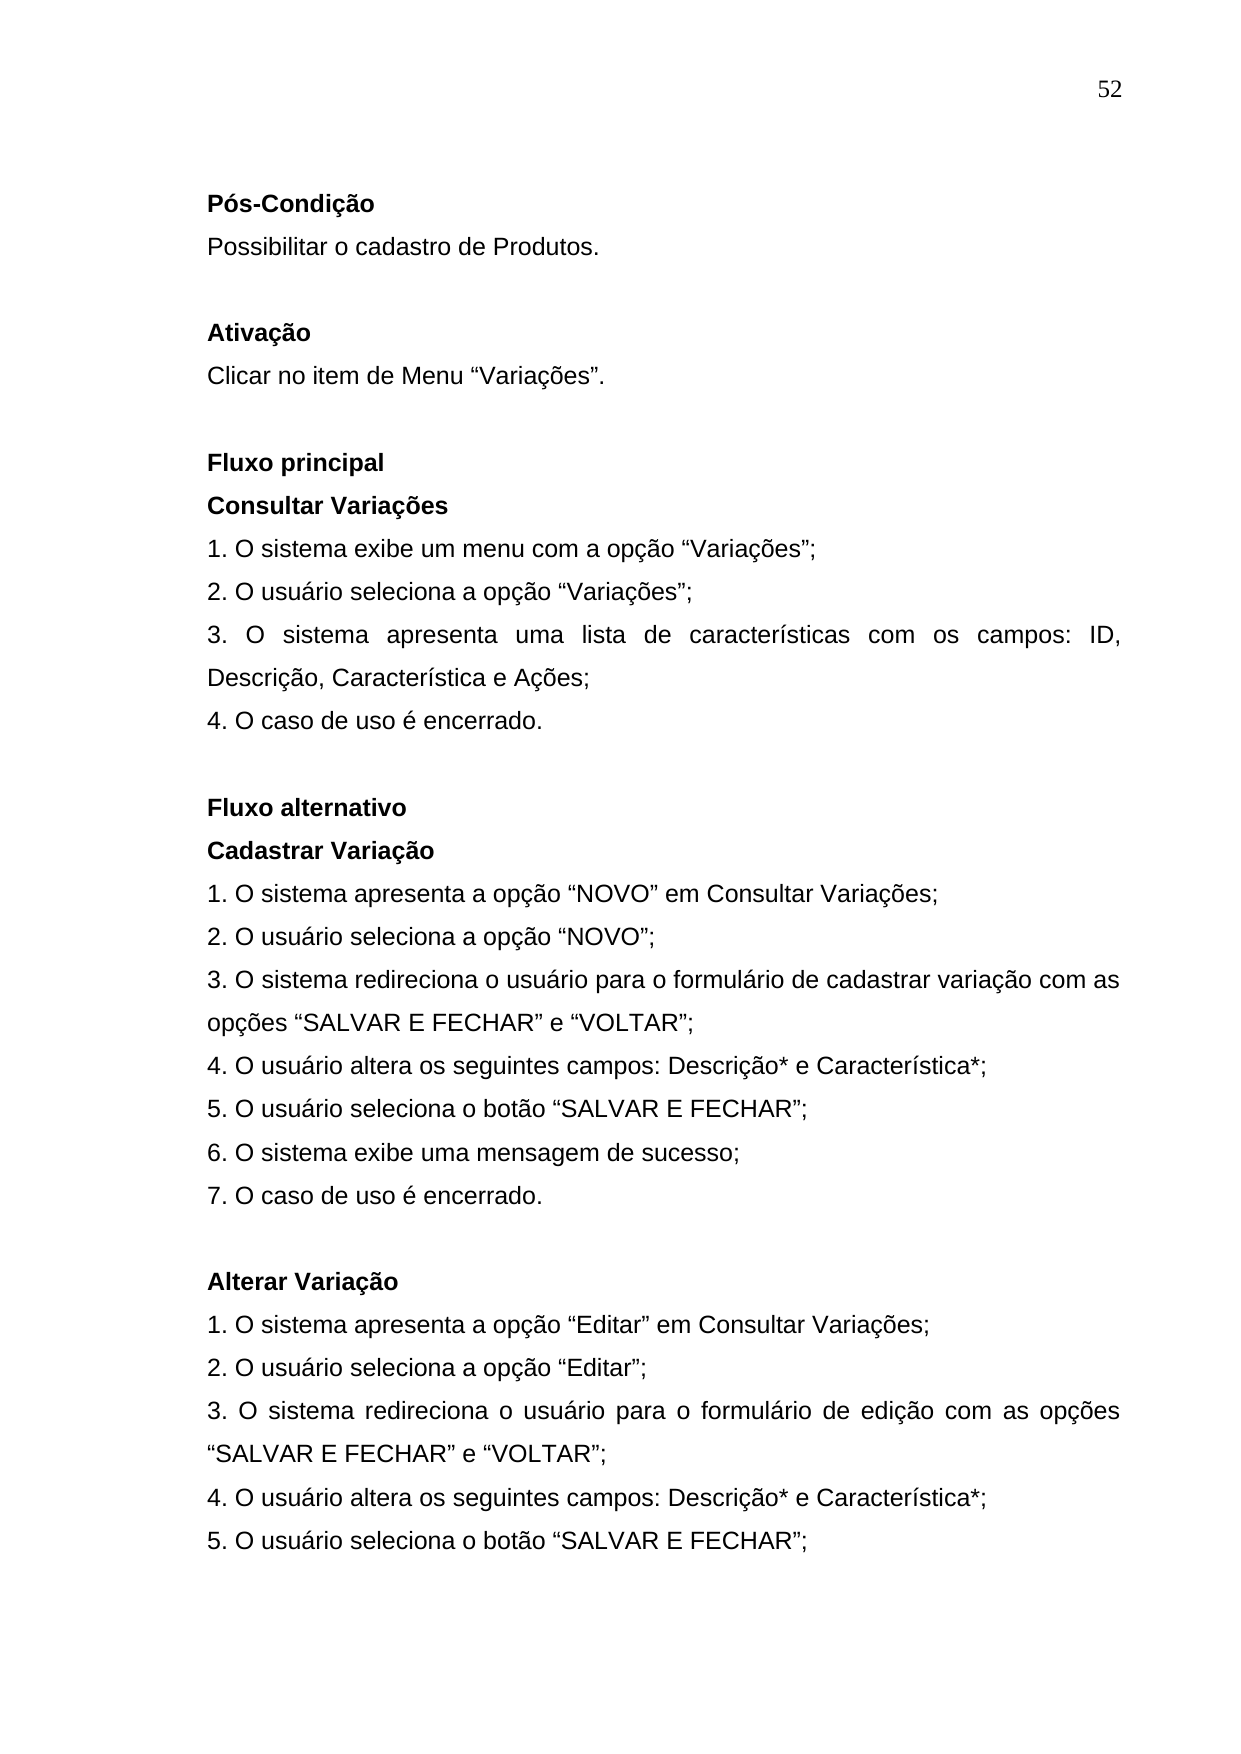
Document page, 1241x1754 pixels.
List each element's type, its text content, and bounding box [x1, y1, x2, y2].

text 6. O sistema exibe uma mensagem de sucesso; [207, 1137, 1122, 1166]
text Clicar no item de Menu “Variações”. [207, 361, 1122, 390]
text 1. O sistema exibe um menu com a opção “Variações”; [207, 534, 1122, 562]
text 2. O usuário seleciona a opção “Variações”; [207, 577, 1122, 606]
text Fluxo alternativo [207, 792, 1122, 821]
text Consultar Variações [207, 491, 1122, 519]
text 4. O usuário altera os seguintes campos: Descrição* e Característica*; [207, 1482, 1122, 1511]
text 3. O sistema redireciona o usuário para o formulário de cadastrar variação com as opções “SALVAR E FECHAR” e “VOLTAR”; [207, 965, 1122, 1037]
text 4. O usuário altera os seguintes campos: Descrição* e Característica*; [207, 1051, 1122, 1080]
text Ativação [207, 318, 1122, 347]
text 2. O usuário seleciona a opção “NOVO”; [207, 922, 1122, 951]
text 2. O usuário seleciona a opção “Editar”; [207, 1353, 1122, 1382]
text 7. O caso de uso é encerrado. [207, 1181, 1122, 1209]
text Fluxo principal [207, 447, 1122, 476]
text Alterar Variação [207, 1267, 1122, 1296]
text 1. O sistema apresenta a opção “Editar” em Consultar Variações; [207, 1310, 1122, 1339]
text 1. O sistema apresenta a opção “NOVO” em Consultar Variações; [207, 879, 1122, 907]
text 5. O usuário seleciona o botão “SALVAR E FECHAR”; [207, 1526, 1122, 1554]
text 5. O usuário seleciona o botão “SALVAR E FECHAR”; [207, 1094, 1122, 1123]
text 3. O sistema redireciona o usuário para o formulário de edição com as opções “SALVAR E FECHAR” e “VOLTAR”; [207, 1396, 1122, 1468]
text Pós-Condição [207, 189, 1122, 217]
text Cadastrar Variação [207, 836, 1122, 864]
text 3. O sistema apresenta uma lista de características com os campos: ID, Descrição, Característica e Ações; [207, 620, 1122, 692]
text 4. O caso de uso é encerrado. [207, 706, 1122, 735]
text Possibilitar o cadastro de Produtos. [207, 232, 1122, 261]
